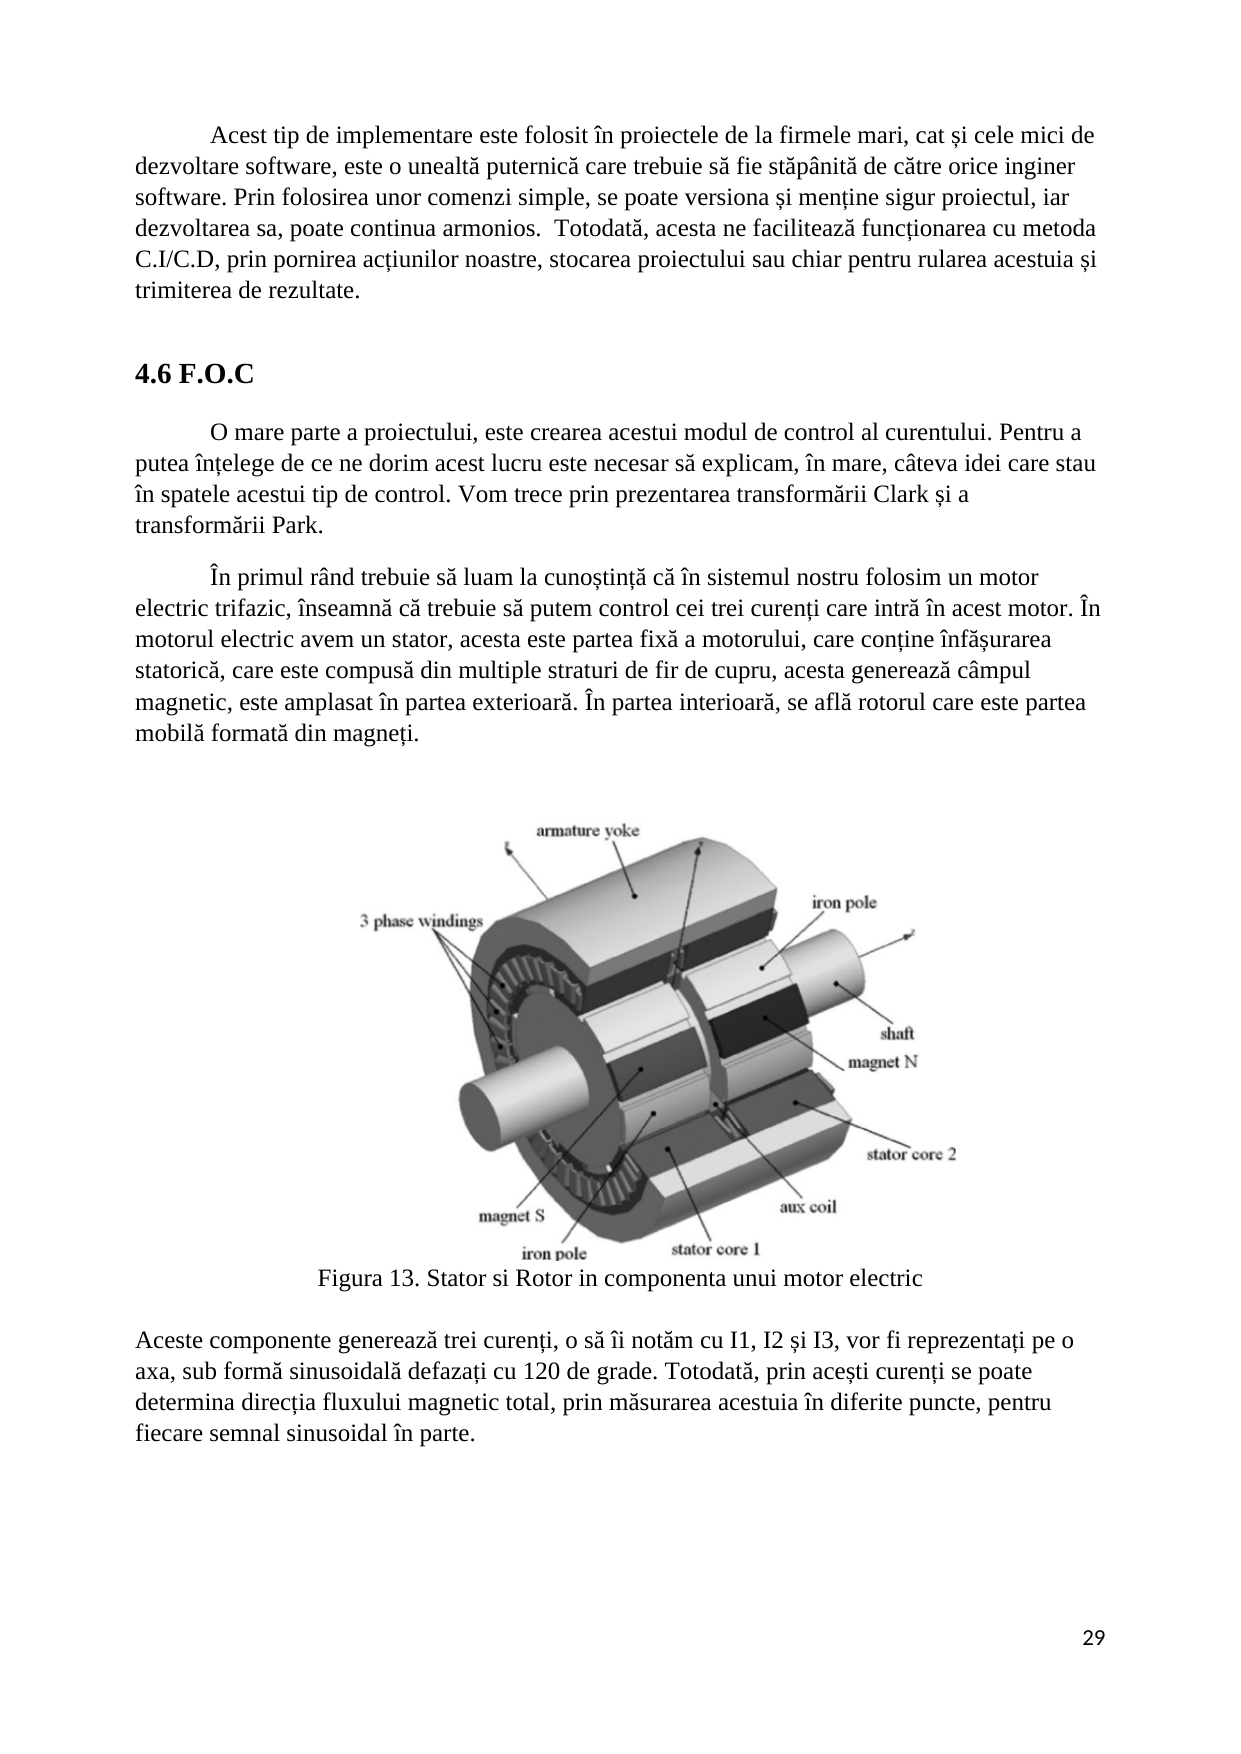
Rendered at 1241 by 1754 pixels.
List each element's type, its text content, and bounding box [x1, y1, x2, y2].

text Figura 13. Stator si Rotor in componenta unui motor electric [135, 1263, 1105, 1292]
text 4.6 F.O.C [135, 356, 1105, 390]
text În primul rând trebuie să luam la cunoștință că în sistemul nostru folosim un motor electric trifazic, înseamnă că trebuie să putem control cei trei curenți care intră în acest motor. În motorul electric avem un stator, acesta este partea fixă a motorului, care conține înfășurarea statorică, care este compusă din multiple straturi de fir de cupru, acesta generează câmpul magnetic, este amplasat în partea exterioară. În partea interioară, se află rotorul care este partea mobilă formată din magneți. [135, 562, 1105, 746]
text O mare parte a proiectului, este crearea acestui modul de control al curentului. Pentru a putea înțelege de ce ne dorim acest lucru este necesar să explicam, în mare, câteva idei care stau în spatele acestui tip de control. Vom trece prin prezentarea transformării Clark și a transformării Park. [135, 417, 1105, 539]
picture [359, 821, 956, 1261]
text Acest tip de implementare este folosit în proiectele de la firmele mari, cat și cele mici de dezvoltare software, este o unealtă puternică care trebuie să fie stăpânită de către orice inginer software. Prin folosirea unor comenzi simple, se poate versiona și menține sigur proiectul, iar dezvoltarea sa, poate continua armonios. Totodată, acesta ne facilitează funcționarea cu metoda C.I/C.D, prin pornirea acțiunilor noastre, stocarea proiectului sau chiar pentru rularea acestuia și trimiterea de rezultate. [135, 120, 1105, 304]
text Aceste componente generează trei curenți, o să îi notăm cu I1, I2 și I3, vor fi reprezentați pe o axa, sub formă sinusoidală defazați cu 120 de grade. Totodată, prin acești curenți se poate determina direcția fluxului magnetic total, prin măsurarea acestuia în diferite puncte, pentru fiecare semnal sinusoidal în parte. [135, 1325, 1105, 1447]
